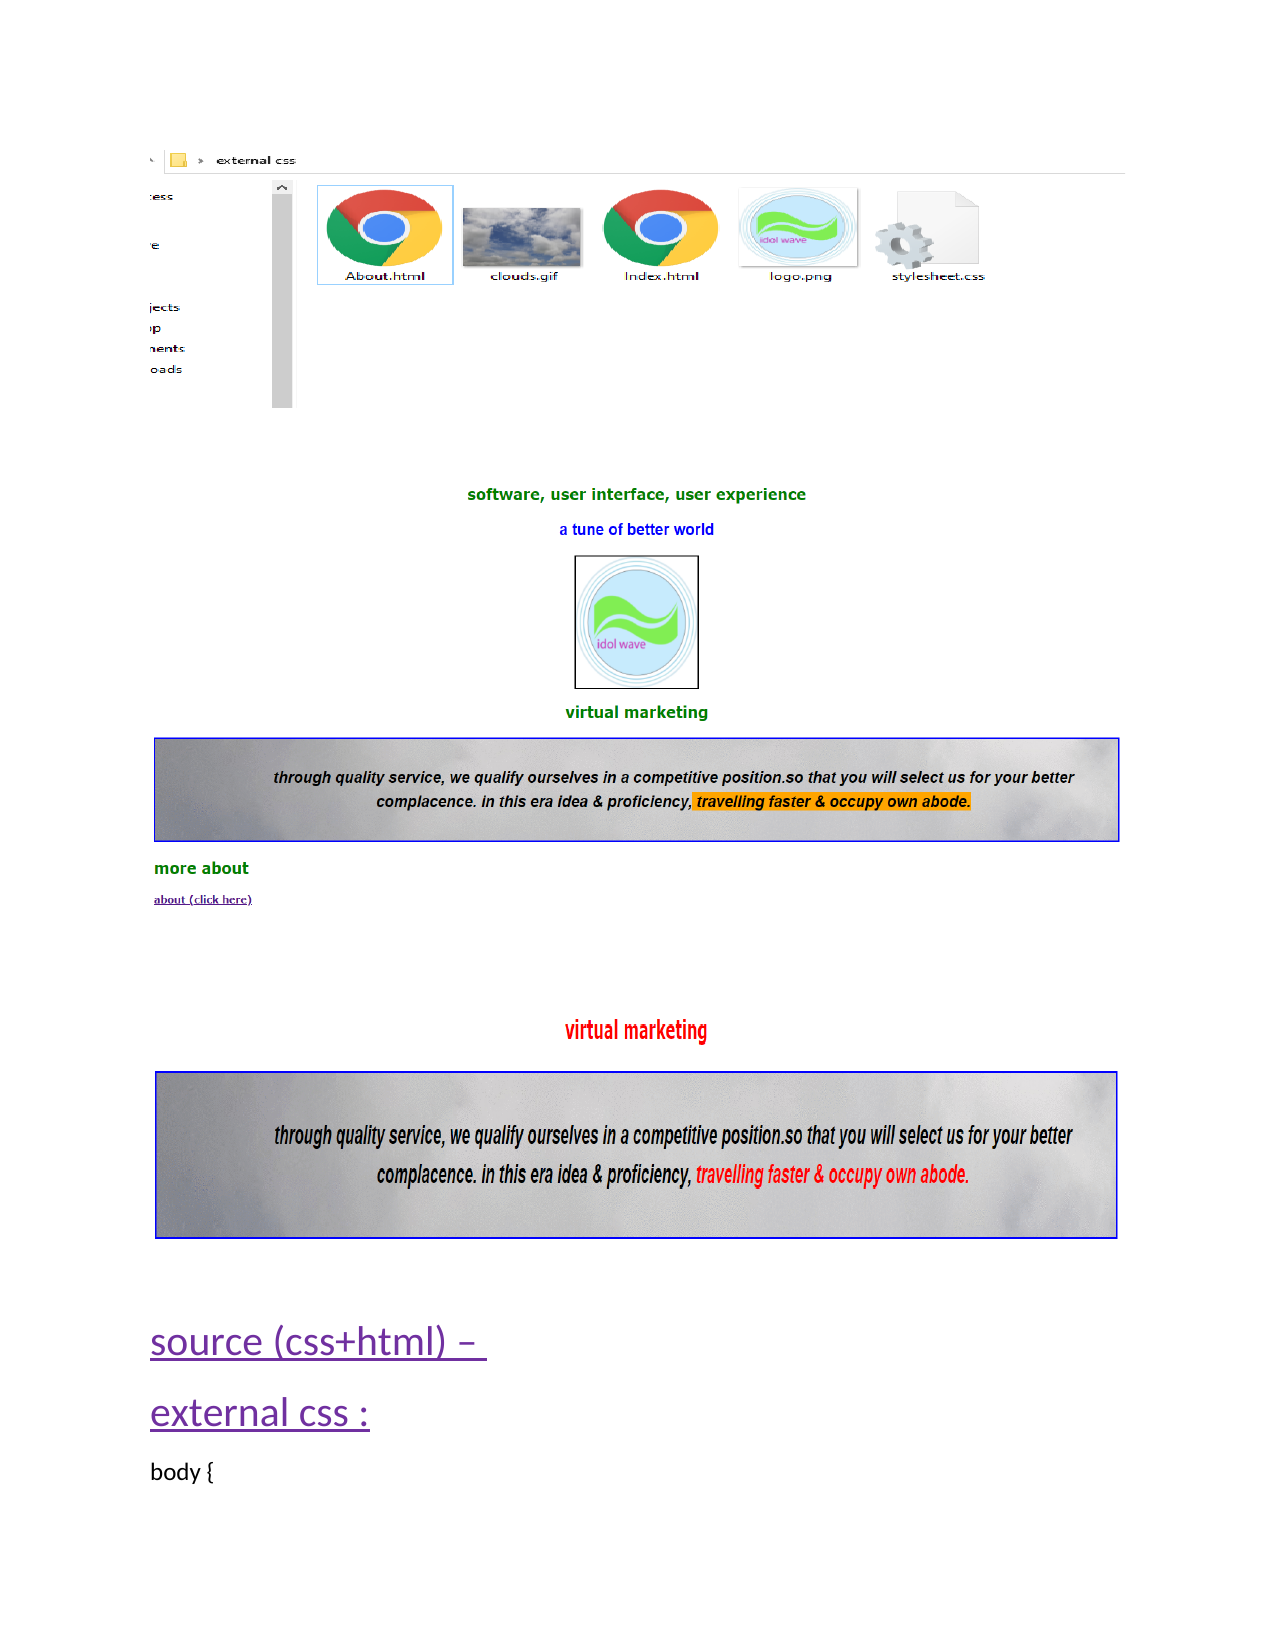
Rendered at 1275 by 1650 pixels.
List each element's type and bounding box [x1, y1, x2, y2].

picture [150, 1007, 1122, 1297]
picture [150, 475, 1124, 919]
picture [150, 150, 1125, 408]
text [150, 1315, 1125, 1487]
